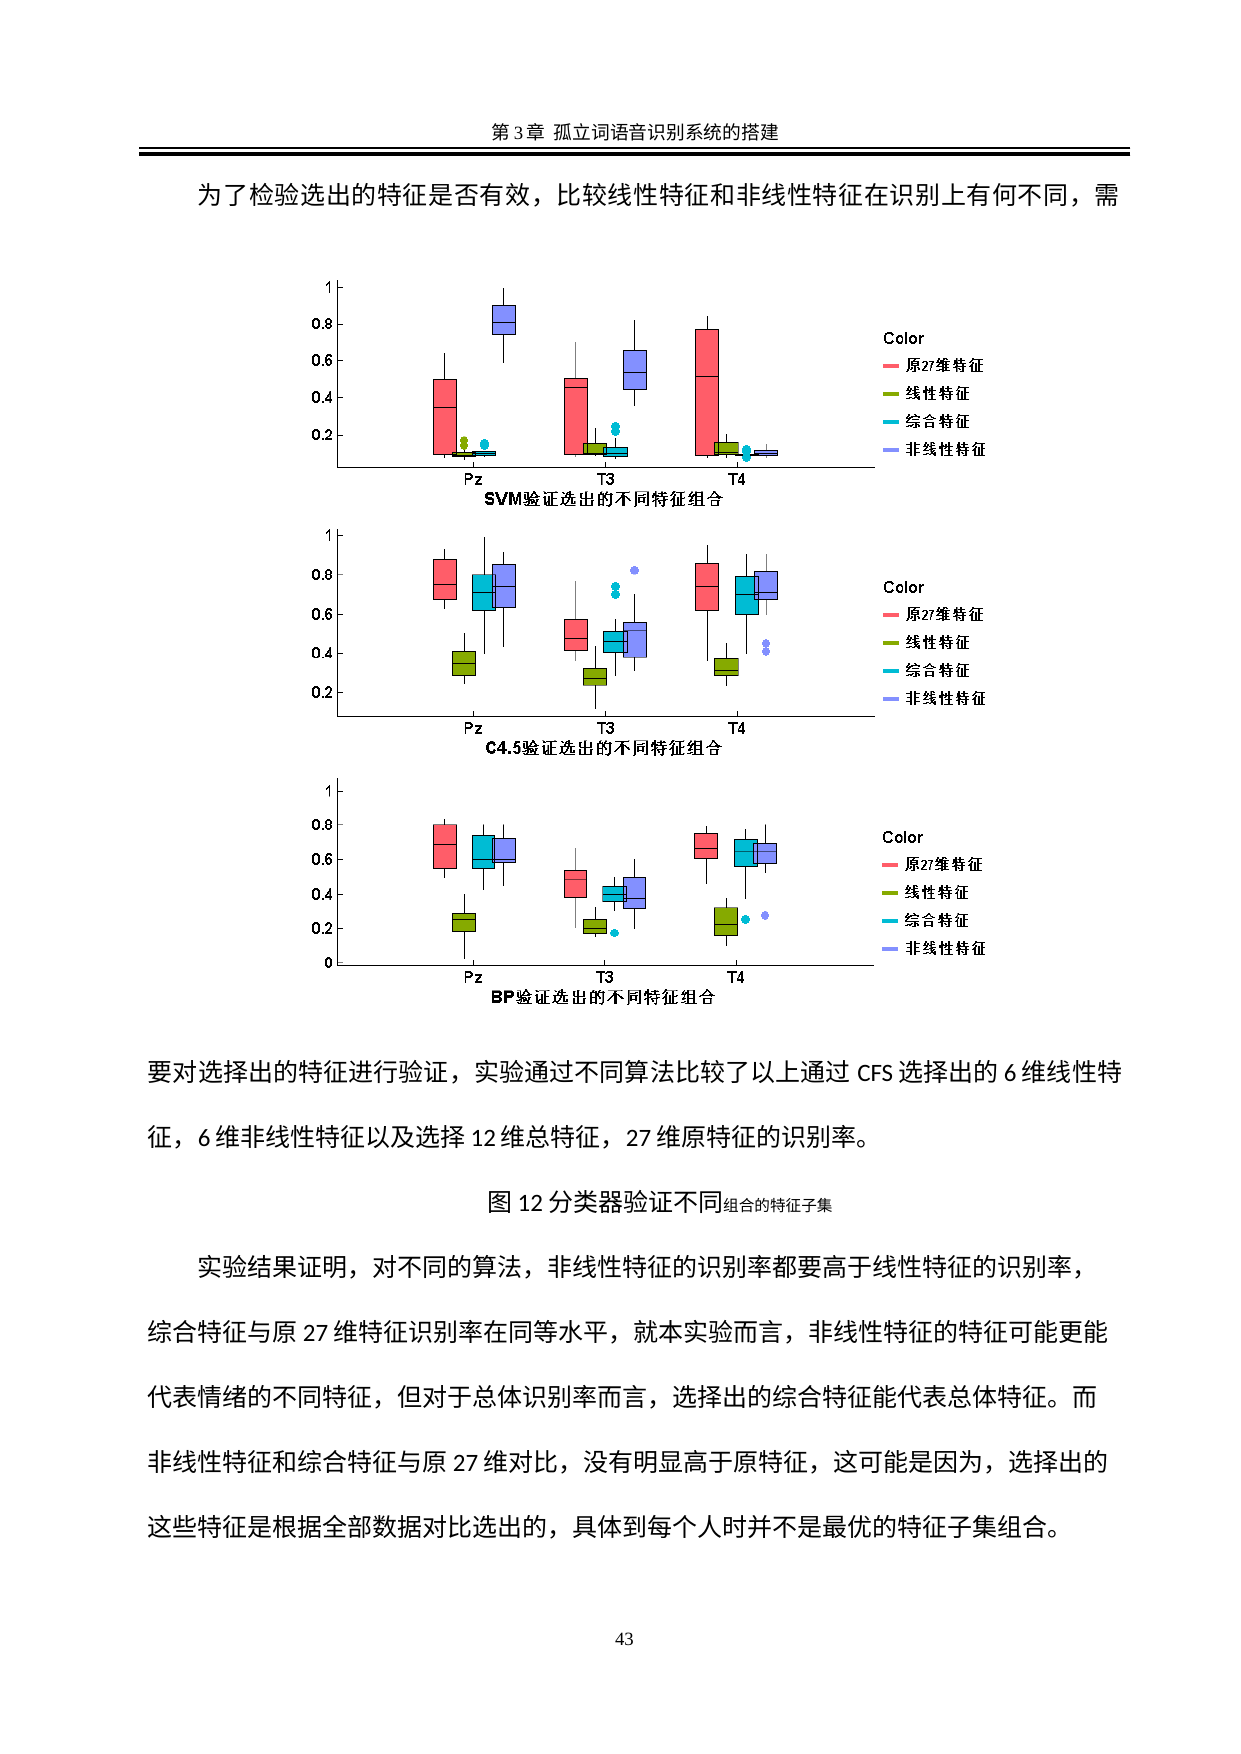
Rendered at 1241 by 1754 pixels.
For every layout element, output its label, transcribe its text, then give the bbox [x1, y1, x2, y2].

picture [302, 271, 1012, 1018]
text 图12分类器验证不同组合的特征子集 [148, 1168, 1122, 1233]
text 实验结果证明，对不同的算法，非线性特征的识别率都要高于线性特征的识别率，综合特征与原27维特征识别率在同等水平，就本实验而言，非线性特征的特征可能更能代表情绪的不同特征，但对于总体识别率而言，选择出的综合特征能代表总体特征。而非线性特征和综合特征与原27维对比，没有明显高于原特征，这可能是因为，选择出的这些特征是根据全部数据对比选出的，具体到每个人时并不是最优的特征子集组合。 [148, 1233, 1122, 1558]
